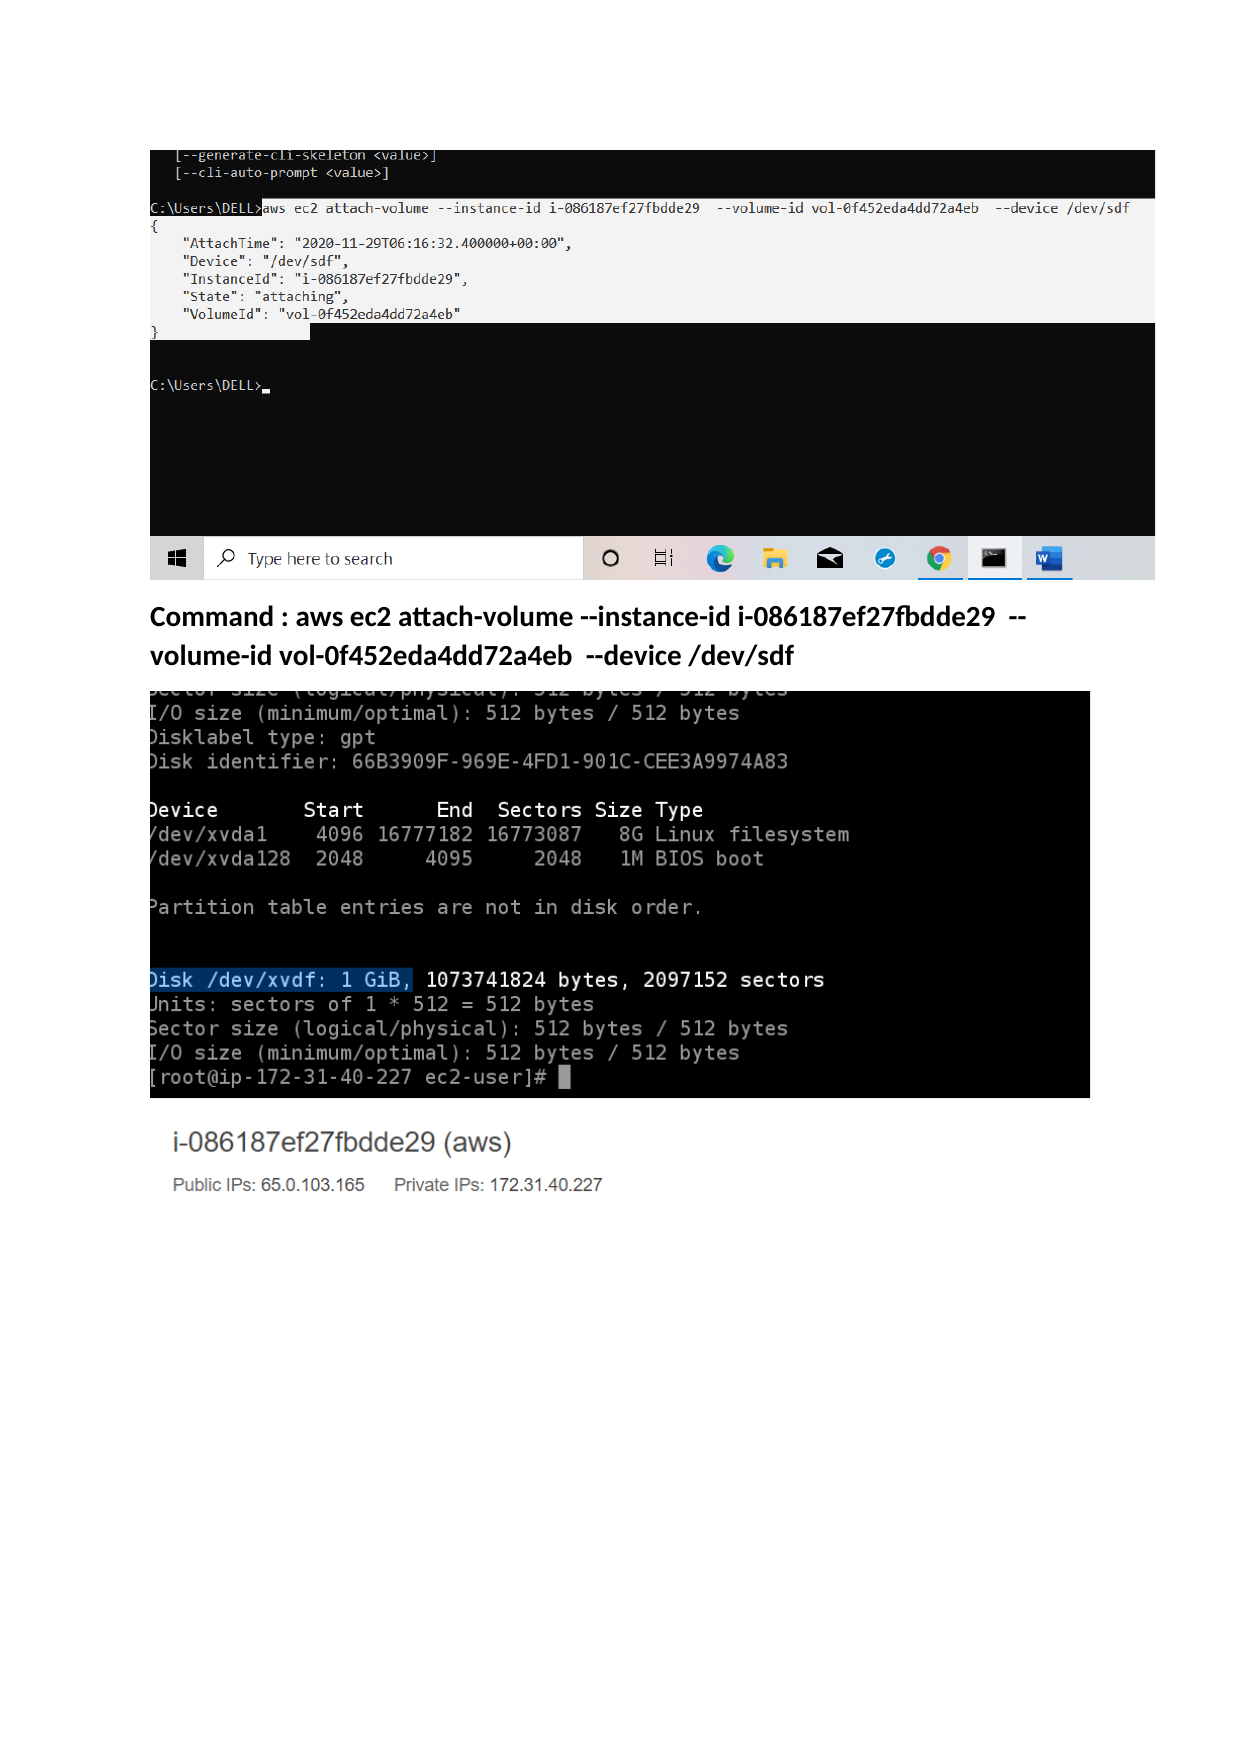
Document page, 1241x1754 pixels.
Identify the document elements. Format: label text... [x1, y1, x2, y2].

picture [150, 150, 1155, 580]
text Command : aws ec2 attach-volume --instance-id i-086187ef27fbdde29 --volume-id vol-0f452eda4dd72a4eb --device /dev/sdf [150, 598, 1090, 672]
picture [150, 691, 1091, 1221]
